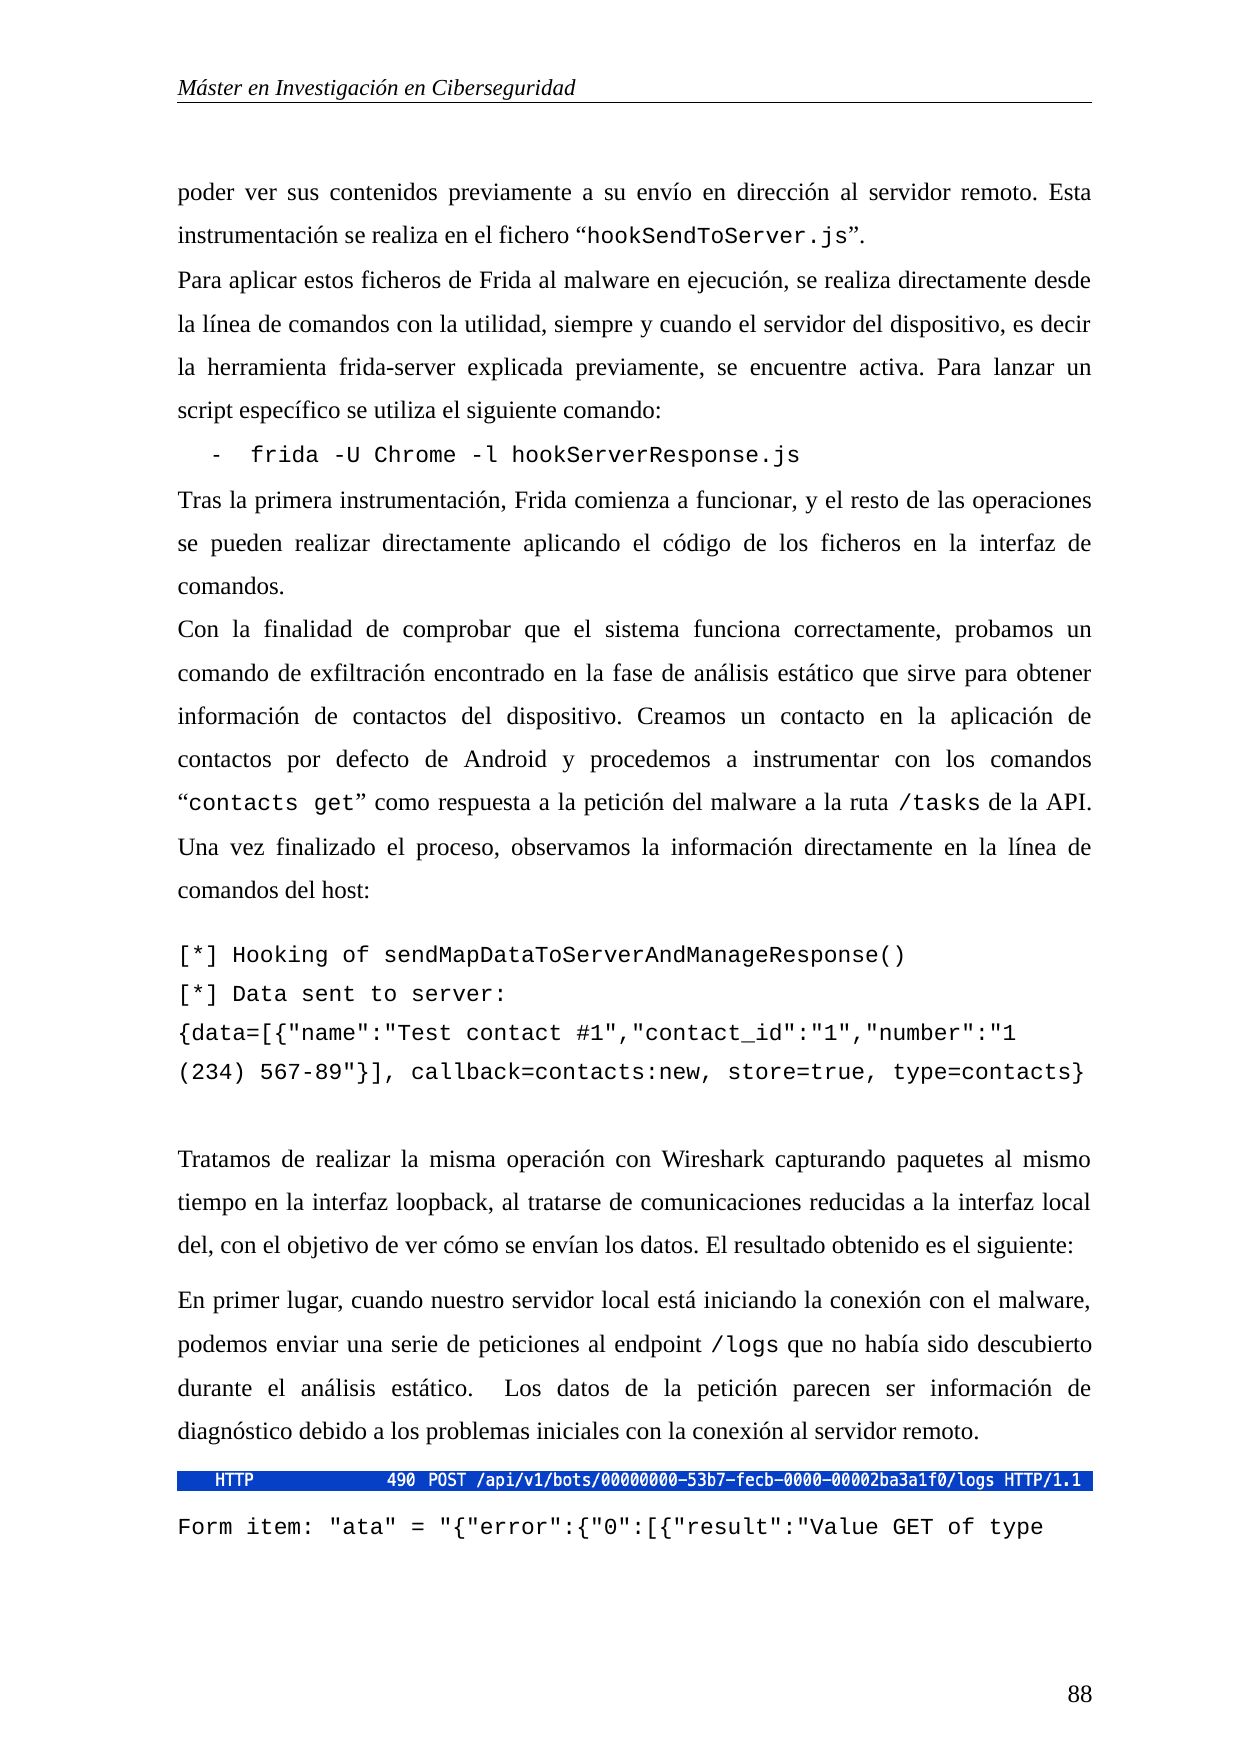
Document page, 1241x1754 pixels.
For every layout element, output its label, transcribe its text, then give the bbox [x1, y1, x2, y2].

picture [177, 1471, 1093, 1491]
text [*] Hooking of sendMapDataToServerAndManageResponse() [177, 944, 1092, 970]
text Con la finalidad de comprobar que el sistema funciona correctamente, probamos un comando de exfiltración encontrado en la fase de análisis estático que sirve para obtener información de contactos del dispositivo. Creamos un contacto en la aplicación de contactos por defecto de Android y procedemos a instrumentar con los comandos “contacts get” como respuesta a la petición del malware a la ruta /tasks de la API. Una vez finalizado el proceso, observamos la información directamente en la línea de comandos del host: [177, 614, 1092, 903]
text Tras la primera instrumentación, Frida comienza a funcionar, y el resto de las operaciones se pueden realizar directamente aplicando el código de los ficheros en la interfaz de comandos. [177, 485, 1092, 600]
text Para aplicar estos ficheros de Frida al malware en ejecución, se realiza directamente desde la línea de comandos con la utilidad, siempre y cuando el servidor del dispositivo, es decir la herramienta frida-server explicada previamente, se encuentre activa. Para lanzar un script específico se utiliza el siguiente comando: [177, 266, 1092, 424]
text En primer lugar, cuando nuestro servidor local está iniciando la conexión con el malware, podemos enviar una serie de peticiones al endpoint /logs que no había sido descubierto durante el análisis estático. Los datos de la petición parecen ser información de diagnóstico debido a los problemas iniciales con la conexión al servidor remoto. [177, 1286, 1092, 1445]
text [*] Data sent to server: [177, 983, 1092, 1008]
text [177, 1491, 1092, 1542]
text Tratamos de realizar la misma operación con Wireshark capturando paquetes al mismo tiempo en la interfaz loopback, al tratarse de comunicaciones reducidas a la interfaz local del, con el objetivo de ver cómo se envían los datos. El resultado obtenido es el siguiente: [177, 1144, 1092, 1259]
list frida -U Chrome -l hookServerResponse.js [213, 438, 1092, 469]
text {data=[{"name":"Test contact #1","contact_id":"1","number":"1 (234) 567-89"}], callback=contacts:new, store=true, type=contacts} [177, 1021, 1092, 1129]
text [177, 177, 1092, 251]
